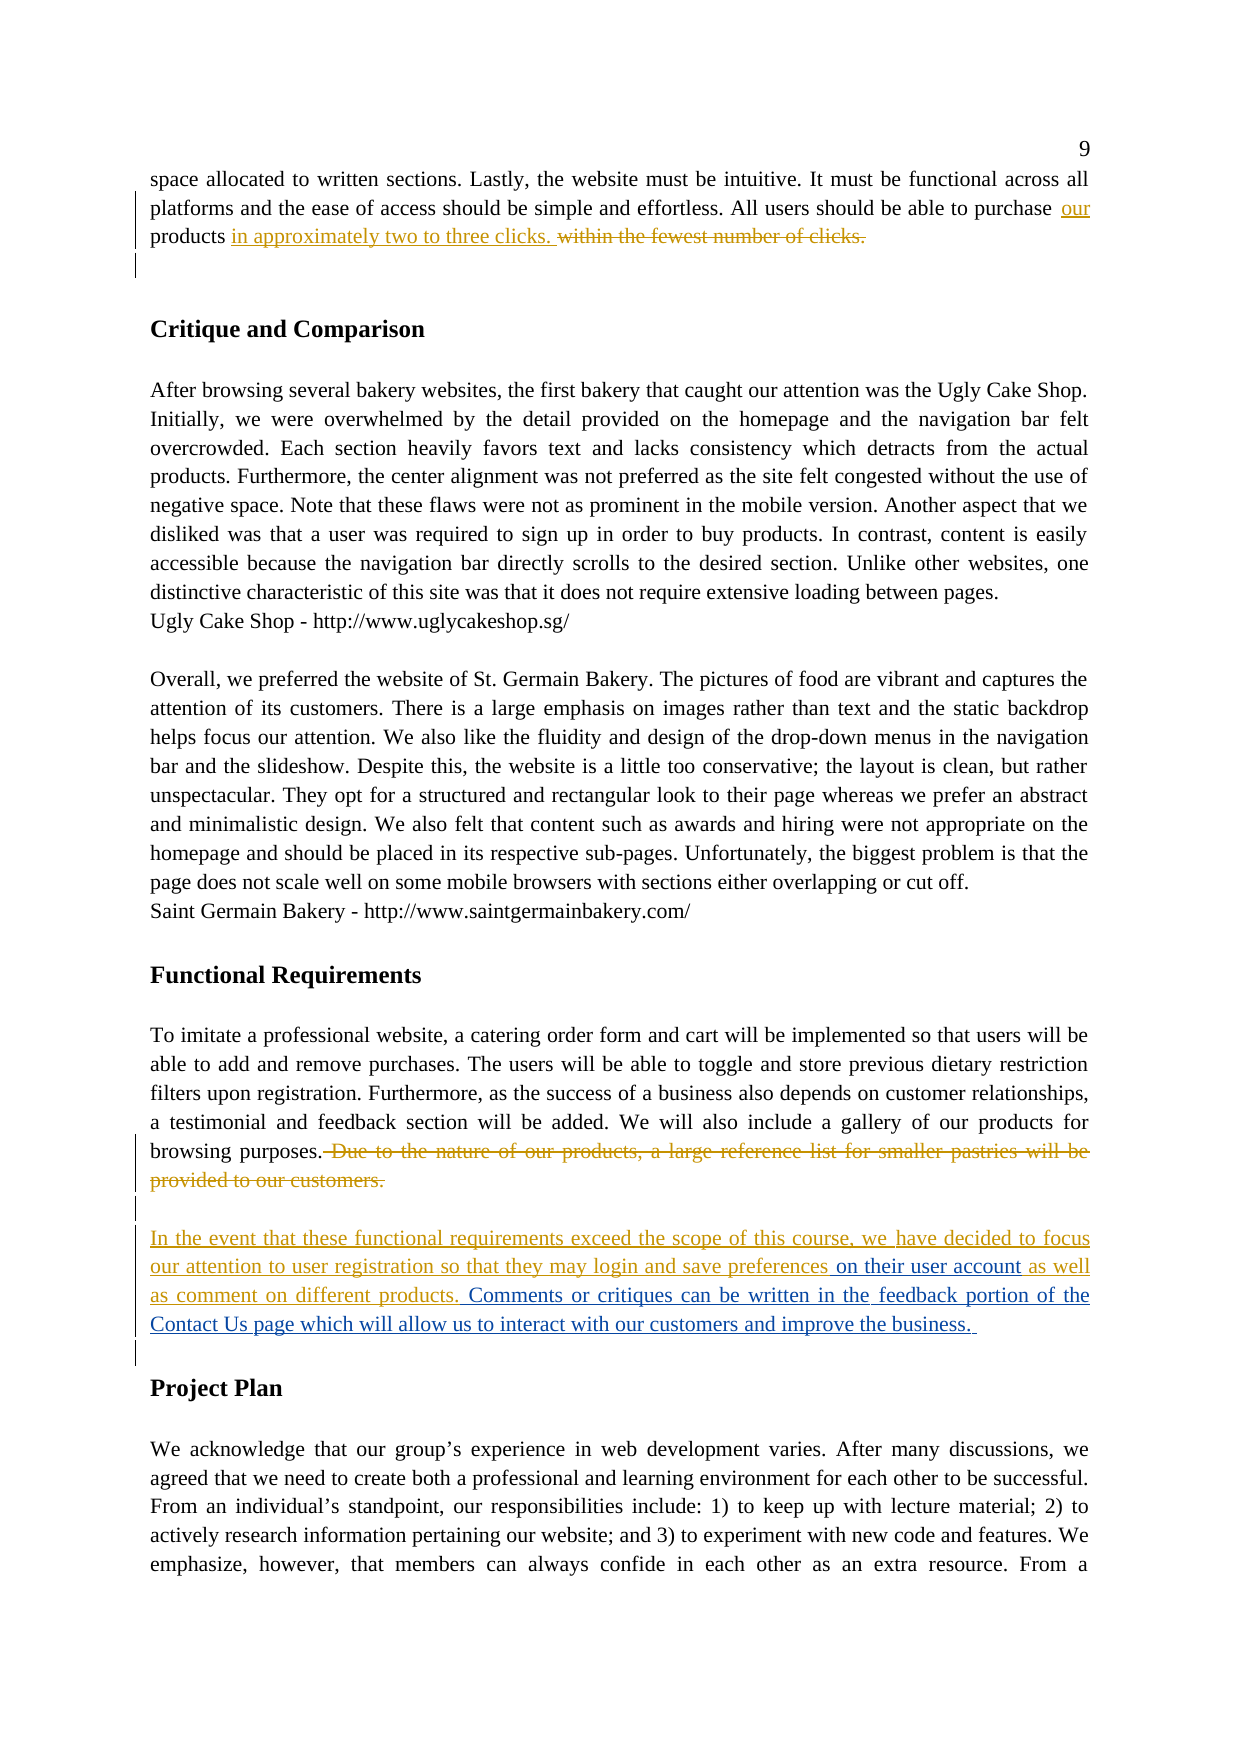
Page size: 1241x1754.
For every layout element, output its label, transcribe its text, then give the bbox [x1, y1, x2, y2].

text Saint Germain Bakery - http://www.saintgermainbakery.com/ [150, 898, 1090, 923]
subtitle Critique and Comparison [150, 314, 1090, 343]
text Overall, we preferred the website of St. Germain Bakery. The pictures of food are vibrant and captures the attention of its customers. There is a large emphasis on images rather than text and the static backdrop helps focus our attention. We also like the fluidity and design of the drop-down menus in the navigation bar and the slideshow. Despite this, the website is a little too conservative; the layout is clean, but rather unspectacular. They opt for a structured and rectangular look to their page whereas we prefer an abstract and minimalistic design. We also felt that content such as awards and hiring were not appropriate on the homepage and should be placed in its respective sub-pages. Unfortunately, the biggest problem is that the page does not scale well on some mobile browsers with sections either overlapping or cut off. [150, 666, 1090, 894]
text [150, 1436, 1090, 1577]
subtitle Project Plan [150, 1373, 1090, 1402]
subtitle Functional Requirements [150, 960, 1090, 989]
text Ugly Cake Shop - http://www.uglycakeshop.sg/ [150, 608, 1090, 633]
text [150, 166, 1090, 249]
text To imitate a professional website, a catering order form and cart will be implemented so that users will be able to add and remove purchases. The users will be able to toggle and store previous dietary restriction filters upon registration. Furthermore, as the success of a business also depends on customer relationships, a testimonial and feedback section will be added. We will also include a gallery of our products for browsing purposes. [150, 1022, 1090, 1192]
text After browsing several bakery websites, the first bakery that caught our attention was the Ugly Cake Shop. Initially, we were overwhelmed by the detail provided on the homepage and the navigation bar felt overcrowded. Each section heavily favors text and lacks consistency which detracts from the actual products. Furthermore, the center alignment was not preferred as the site felt congested without the use of negative space. Note that these flaws were not as prominent in the mobile version. Another aspect that we disliked was that a user was required to sign up in order to buy products. In contrast, content is easily accessible because the navigation bar directly scrolls to the desired section. Unlike other websites, one distinctive characteristic of this site was that it does not require extensive loading between pages. [150, 377, 1090, 604]
